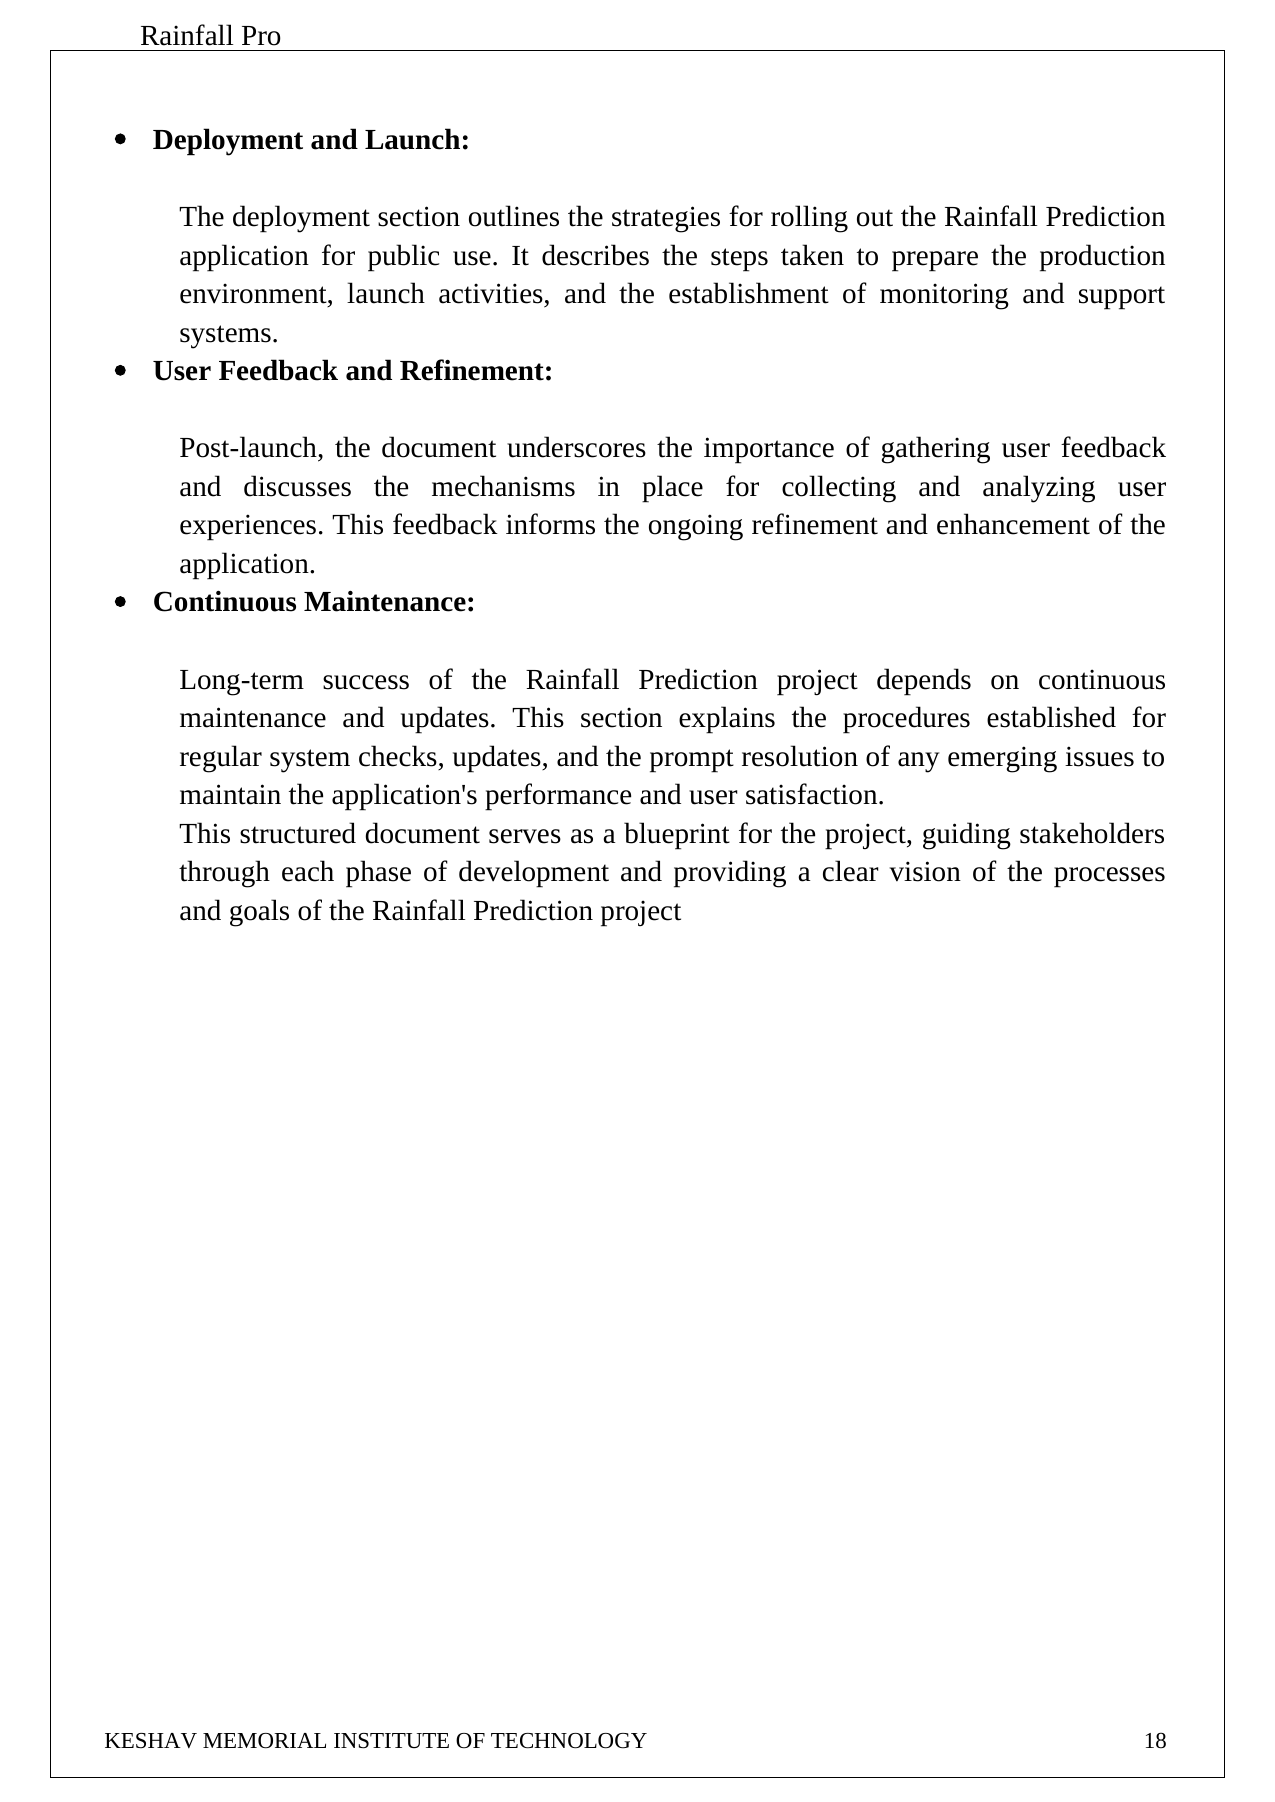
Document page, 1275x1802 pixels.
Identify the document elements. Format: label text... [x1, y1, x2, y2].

text This structured document serves as a blueprint for the project, guiding stakeholders through each phase of development and providing a clear vision of the processes and goals of the Rainfall Prediction project [179, 816, 1167, 927]
list Continuous Maintenance: [115, 584, 1167, 618]
text Long-term success of the Rainfall Prediction project depends on continuous maintenance and updates. This section explains the procedures established for regular system checks, updates, and the prompt resolution of any emerging issues to maintain the application's performance and user satisfaction. [179, 662, 1167, 811]
text The deployment section outlines the strategies for rolling out the Rainfall Prediction application for public use. It describes the steps taken to prepare the production environment, launch activities, and the establishment of monitoring and support systems. [179, 199, 1167, 348]
text Post-launch, the document underscores the importance of gathering user feedback and discusses the mechanisms in place for collecting and analyzing user experiences. This feedback informs the ongoing refinement and enhancement of the application. [179, 430, 1167, 579]
list Deployment and Launch: [115, 122, 1167, 156]
list User Feedback and Refinement: [115, 353, 1167, 387]
